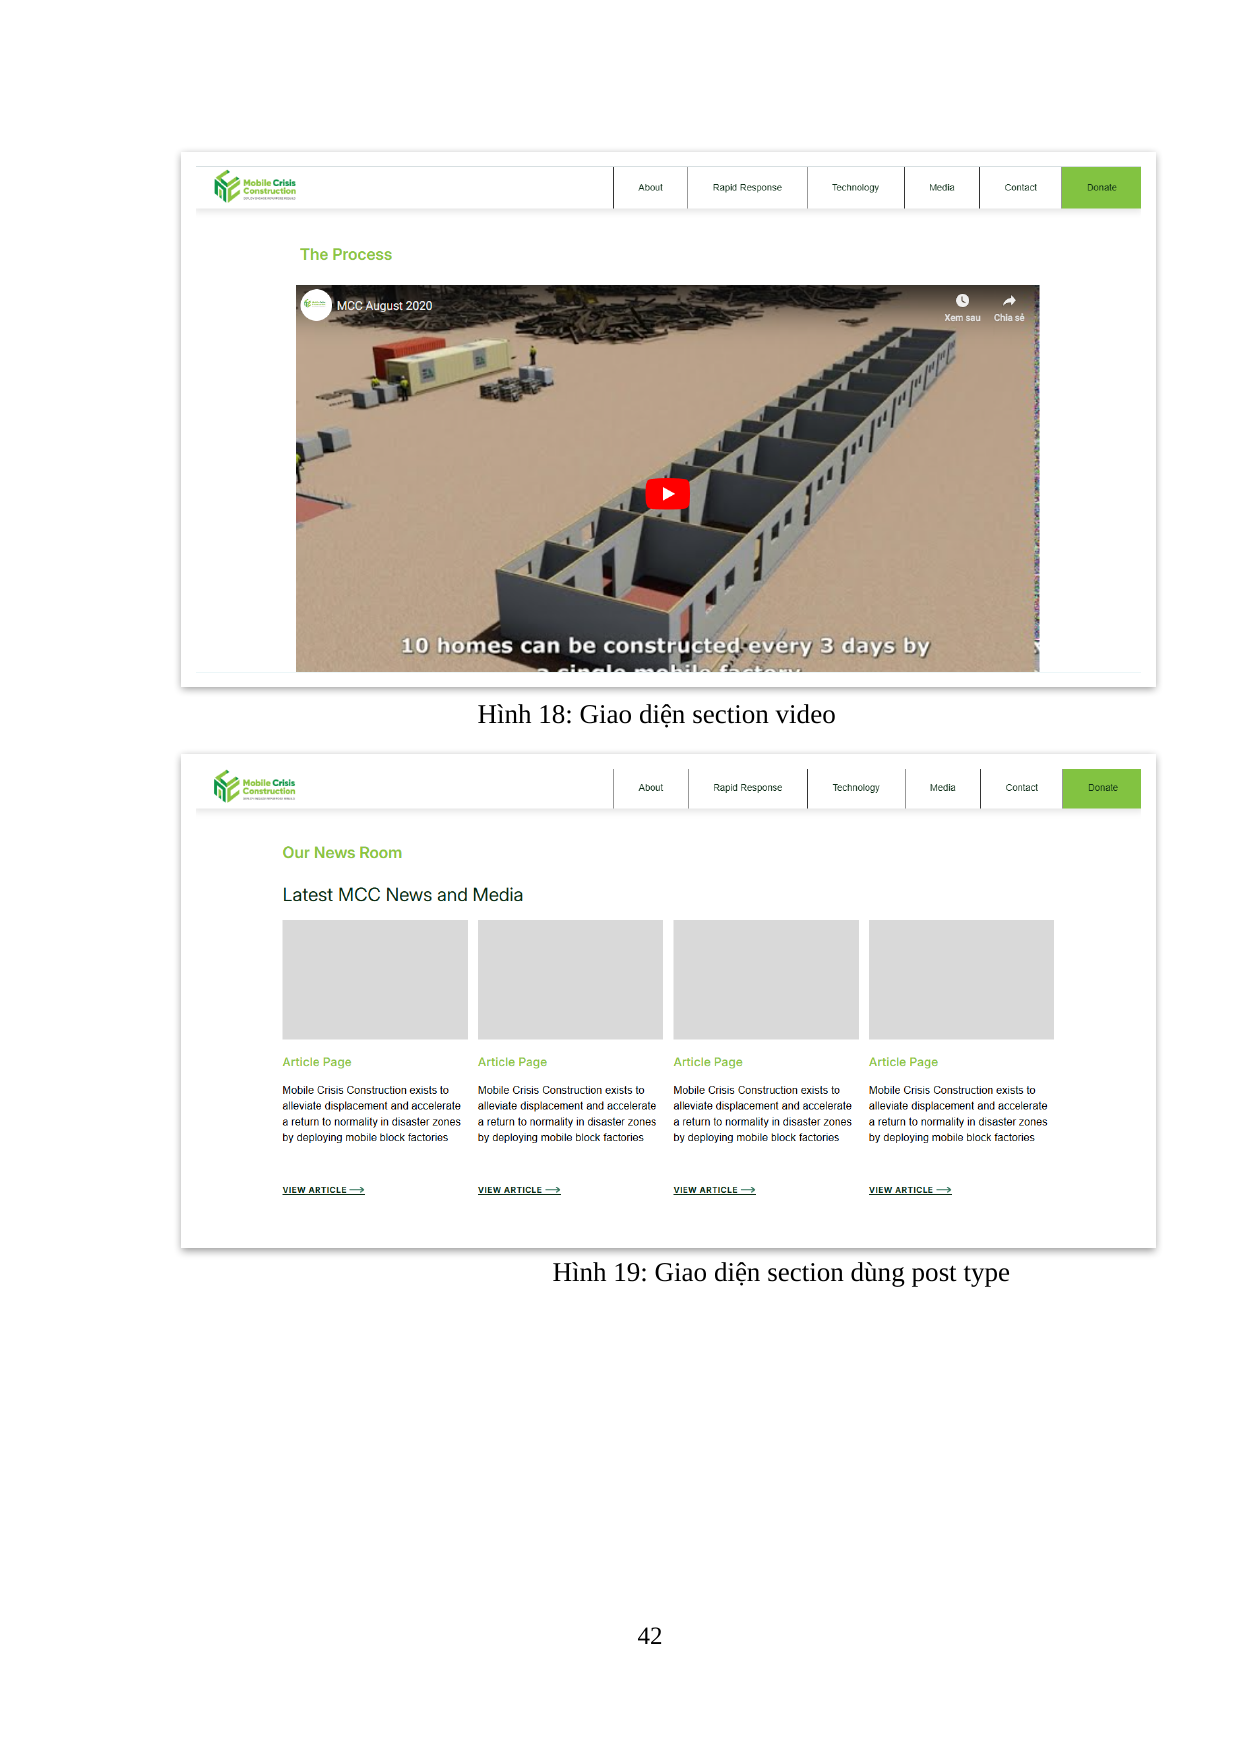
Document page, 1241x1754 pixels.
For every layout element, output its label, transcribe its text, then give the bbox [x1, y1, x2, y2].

picture [196, 166, 1141, 673]
text Hình 19: Giao diện section dùng post type [477, 1257, 1122, 1287]
text Hình 18: Giao diện section video [402, 698, 1122, 729]
picture [196, 769, 1141, 1233]
